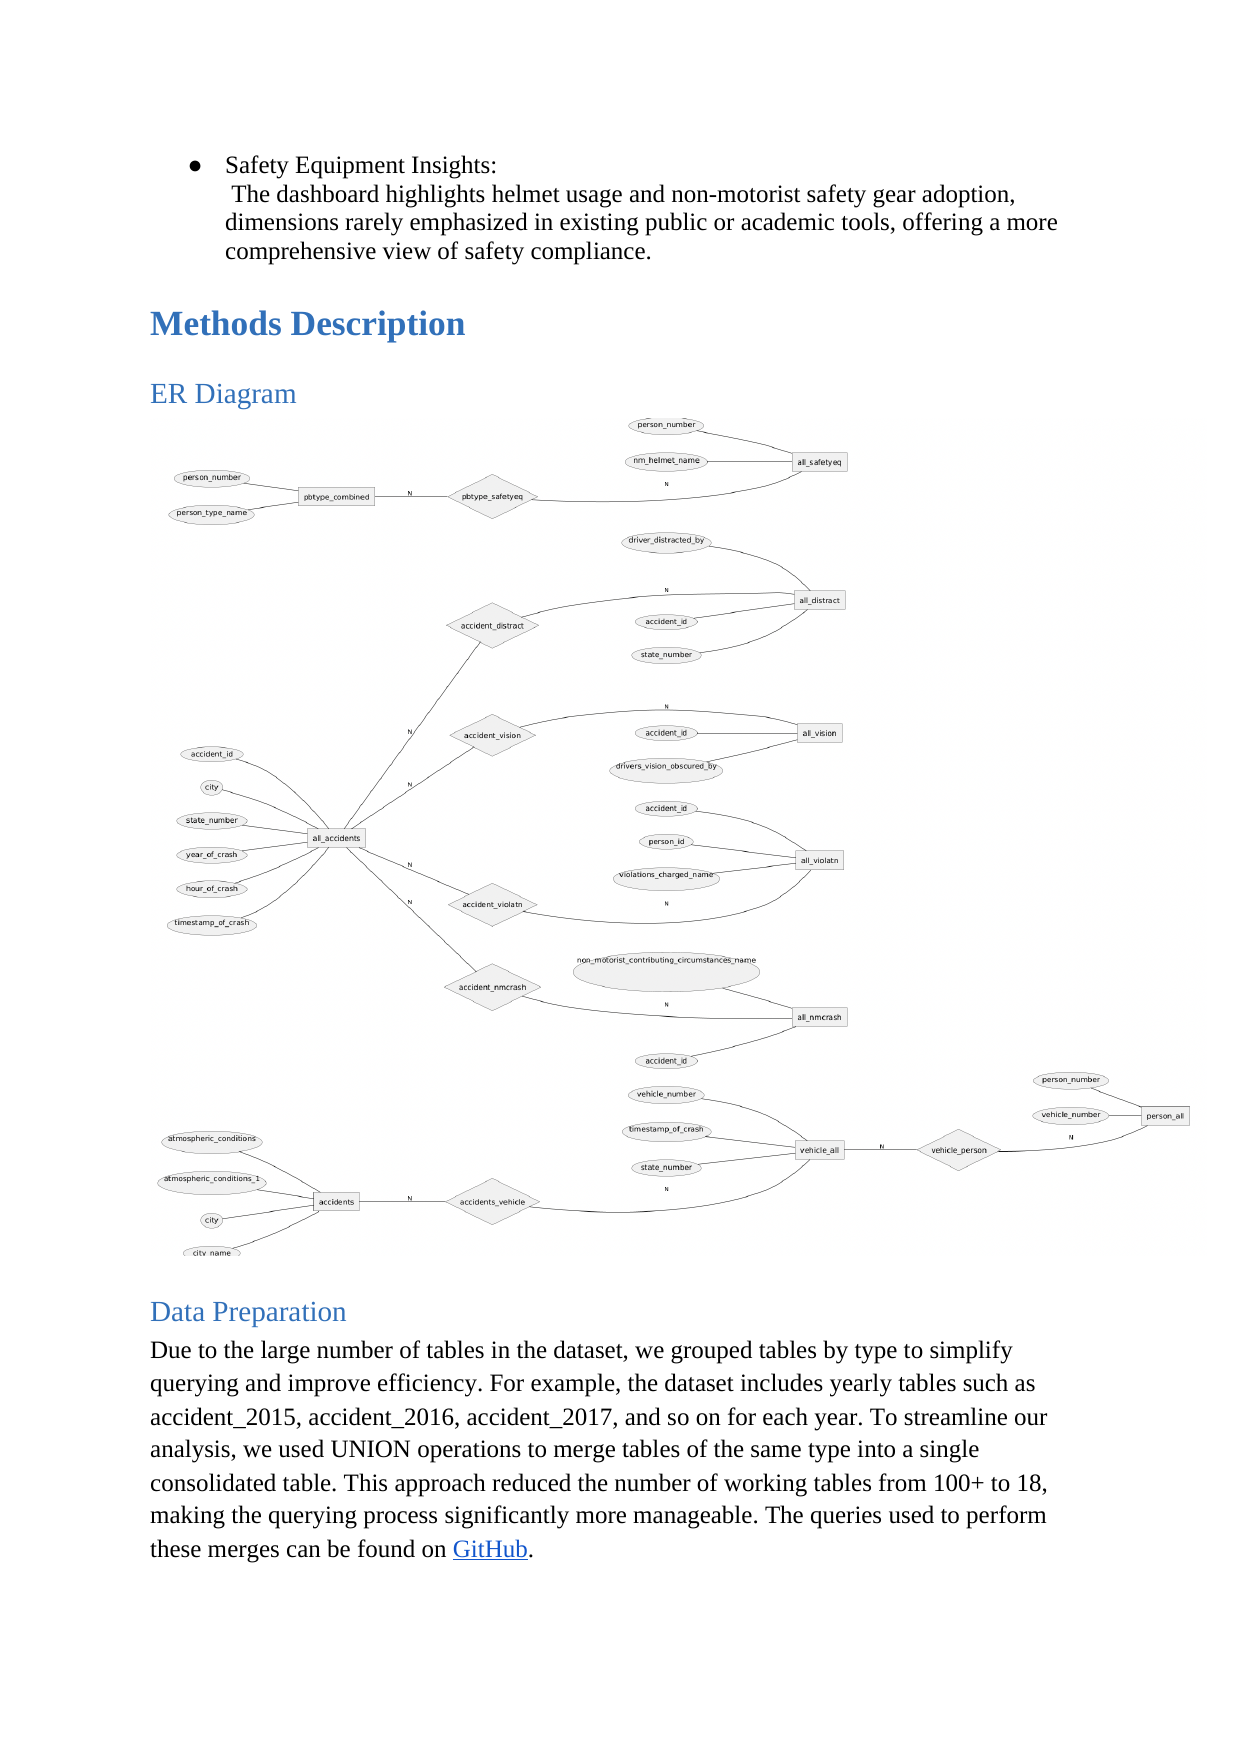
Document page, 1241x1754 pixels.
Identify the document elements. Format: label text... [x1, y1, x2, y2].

list Safety Equipment Insights: The dashboard highlights helmet usage and non-motorist safety gear adoption, dimensions rarely emphasized in existing public or academic tools, offering a more comprehensive view of safety compliance. [187, 150, 1090, 265]
subtitle Methods Description [150, 302, 1090, 343]
text Due to the large number of tables in the dataset, we grouped tables by type to simplify querying and improve efficiency. For example, the dataset includes yearly tables such as accident_2015, accident_2016, accident_2017, and so on for each year. To streamline our analysis, we used UNION operations to merge tables of the same type into a single consolidated table. This approach reduced the number of working tables from 100+ to 18, making the querying process significantly more manageable. The queries used to perform these merges can be found on GitHub. [150, 1336, 1090, 1562]
picture [150, 418, 1207, 1256]
subtitle ER Diagram [150, 377, 1090, 410]
subtitle Data Preparation [150, 1294, 1090, 1327]
